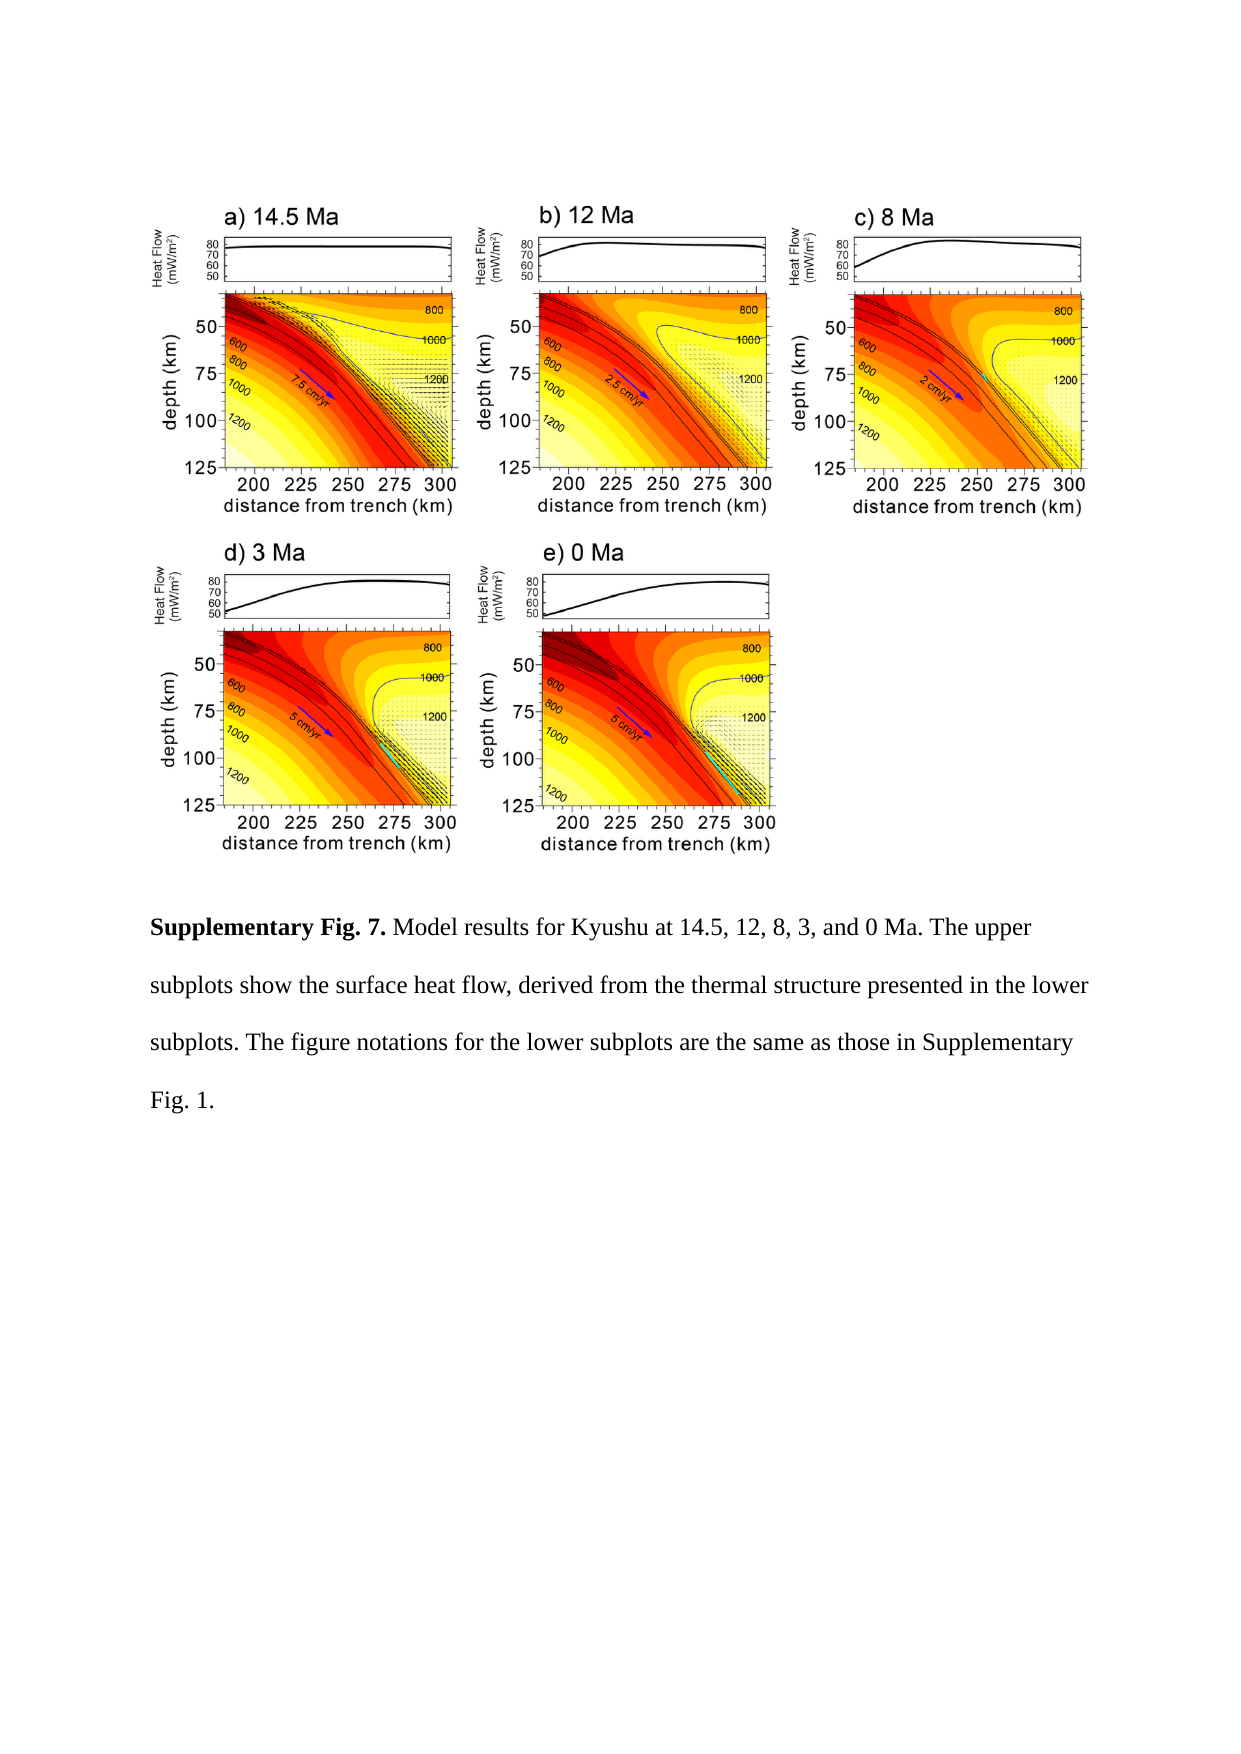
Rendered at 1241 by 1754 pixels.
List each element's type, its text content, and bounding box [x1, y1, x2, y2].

picture [150, 202, 1091, 859]
subtitle Supplementary Fig. 7. Model results for Kyushu at 14.5, 12, 8, 3, and 0 Ma. The upper subplots show the surface heat flow, derived from the thermal structure presented in the lower subplots. The figure notations for the lower subplots are the same as those in Supplementary Fig. 1. [150, 912, 1090, 1114]
